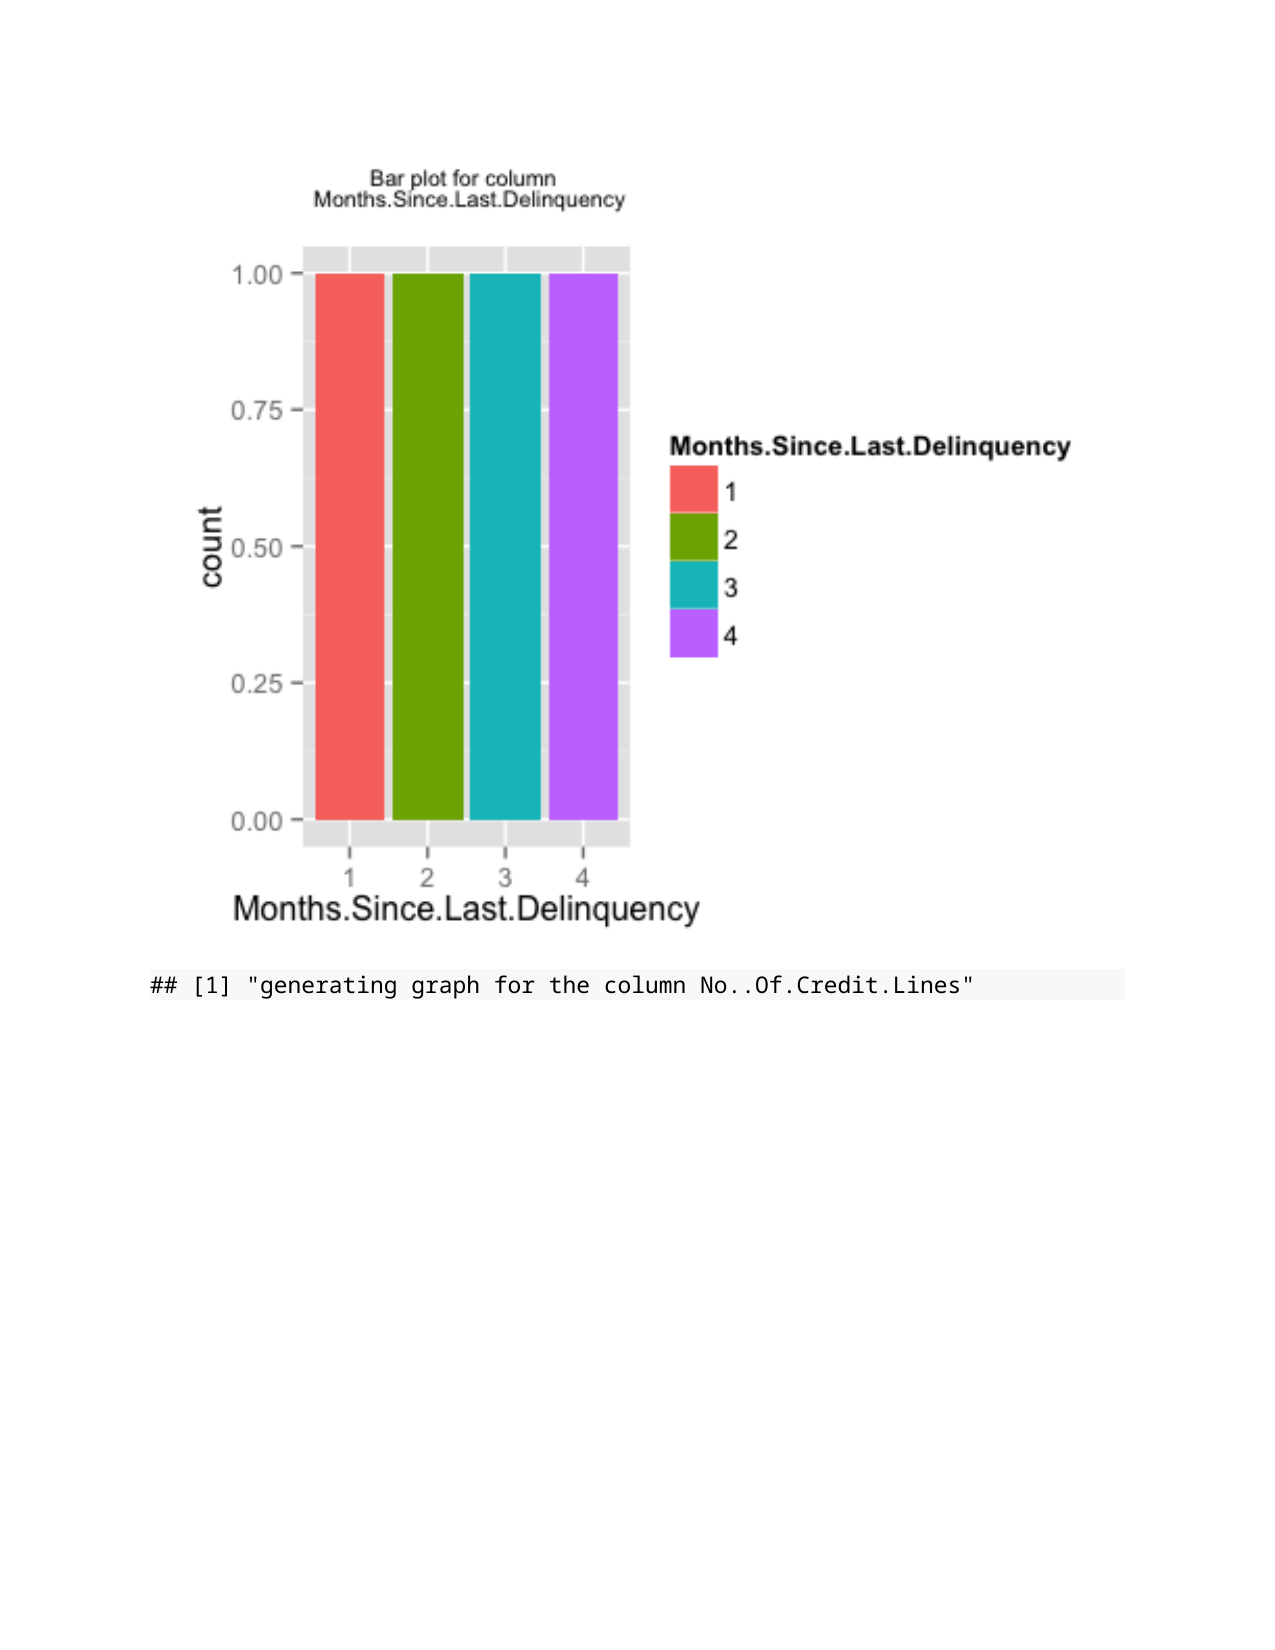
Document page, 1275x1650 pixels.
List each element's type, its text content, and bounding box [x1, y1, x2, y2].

text ## [1] "generating graph for the column No..Of.Credit.Lines" [150, 969, 1125, 1000]
picture [168, 150, 1169, 950]
